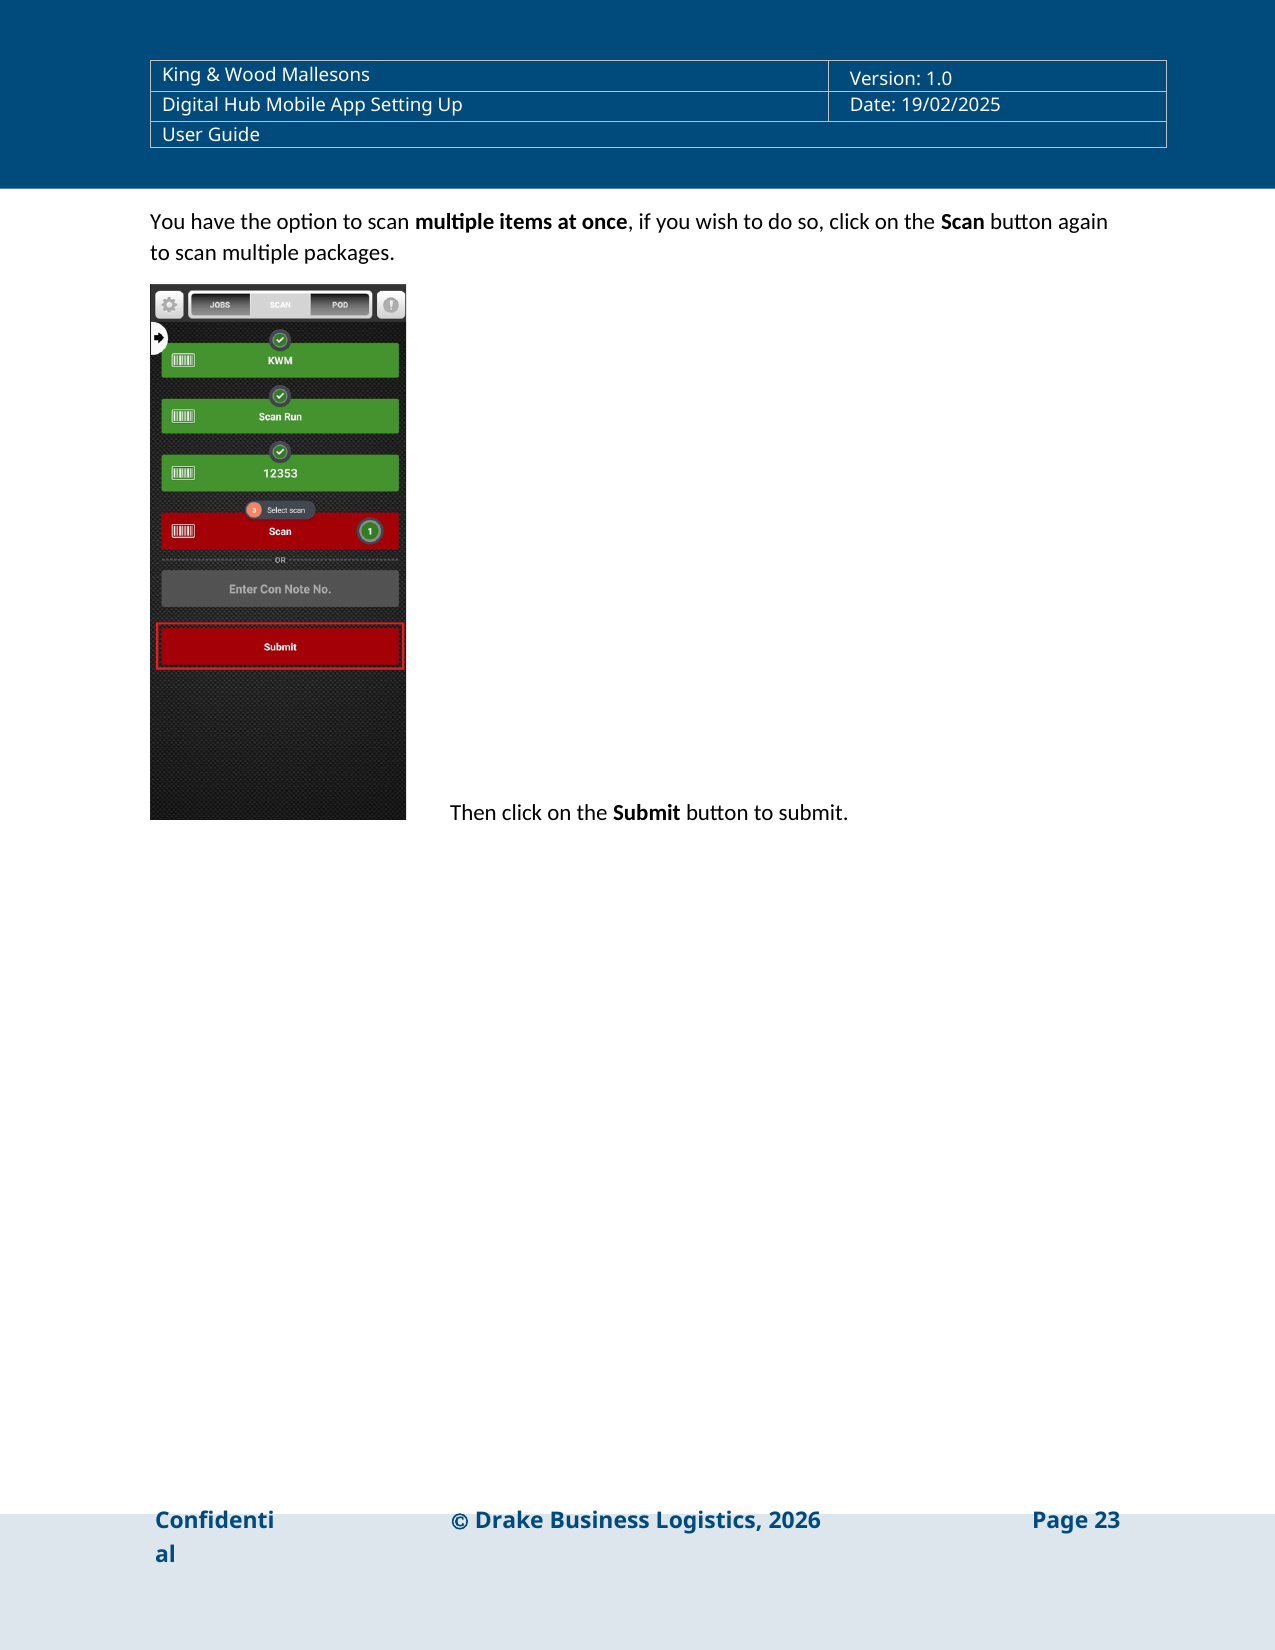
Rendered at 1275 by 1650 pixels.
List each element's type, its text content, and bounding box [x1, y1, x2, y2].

text You have the option to scan multiple items at once, if you wish to do so, click on the Scan button again to scan multiple packages. [150, 207, 1125, 266]
picture [150, 284, 407, 820]
